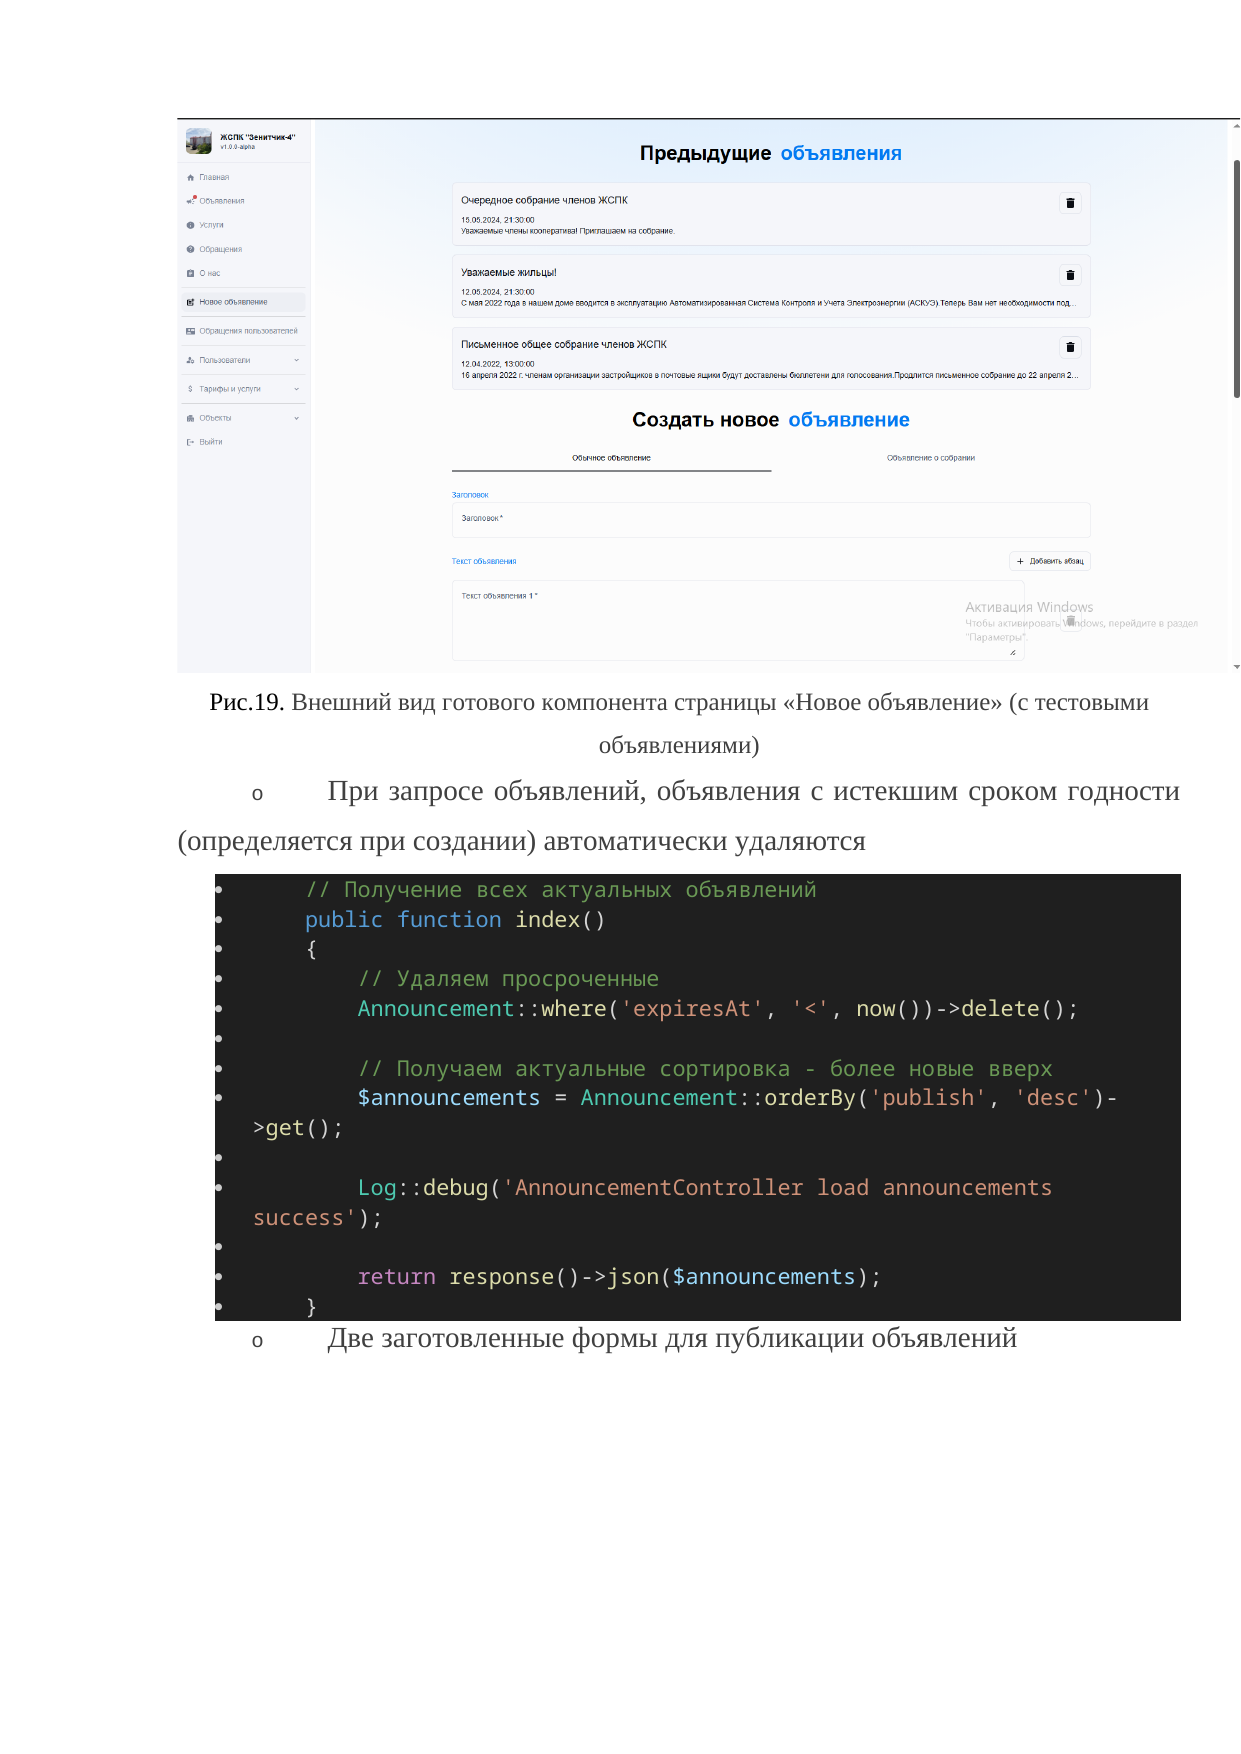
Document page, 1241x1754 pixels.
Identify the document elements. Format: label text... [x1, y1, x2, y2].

picture [177, 118, 1241, 673]
list Announcement::where('expiresAt', '<', now())->delete(); [215, 993, 1181, 1023]
subtitle Рис.19. Внешний вид готового компонента страницы «Новое объявление» (с тестовыми объявлениями) [177, 687, 1181, 759]
list return response()->json($announcements); [215, 1261, 1181, 1291]
list $announcements = Announcement::orderBy('publish', 'desc')->get(); [215, 1082, 1181, 1142]
list // Получаем актуальные сортировка - более новые вверх [215, 1052, 1181, 1082]
list { [215, 933, 1181, 963]
list // Удаляем просроченные [215, 963, 1181, 993]
list Две заготовленные формы для публикации объявлений [177, 1321, 1181, 1354]
list Log::debug('AnnouncementController load announcements success'); [215, 1172, 1181, 1231]
list // Получение всех актуальных объявлений [215, 874, 1181, 903]
list public function index() [215, 903, 1181, 933]
list } [215, 1291, 1181, 1321]
list При запросе объявлений, объявления с истекшим сроком годности (определяется при создании) автоматически удаляются [177, 773, 1181, 857]
